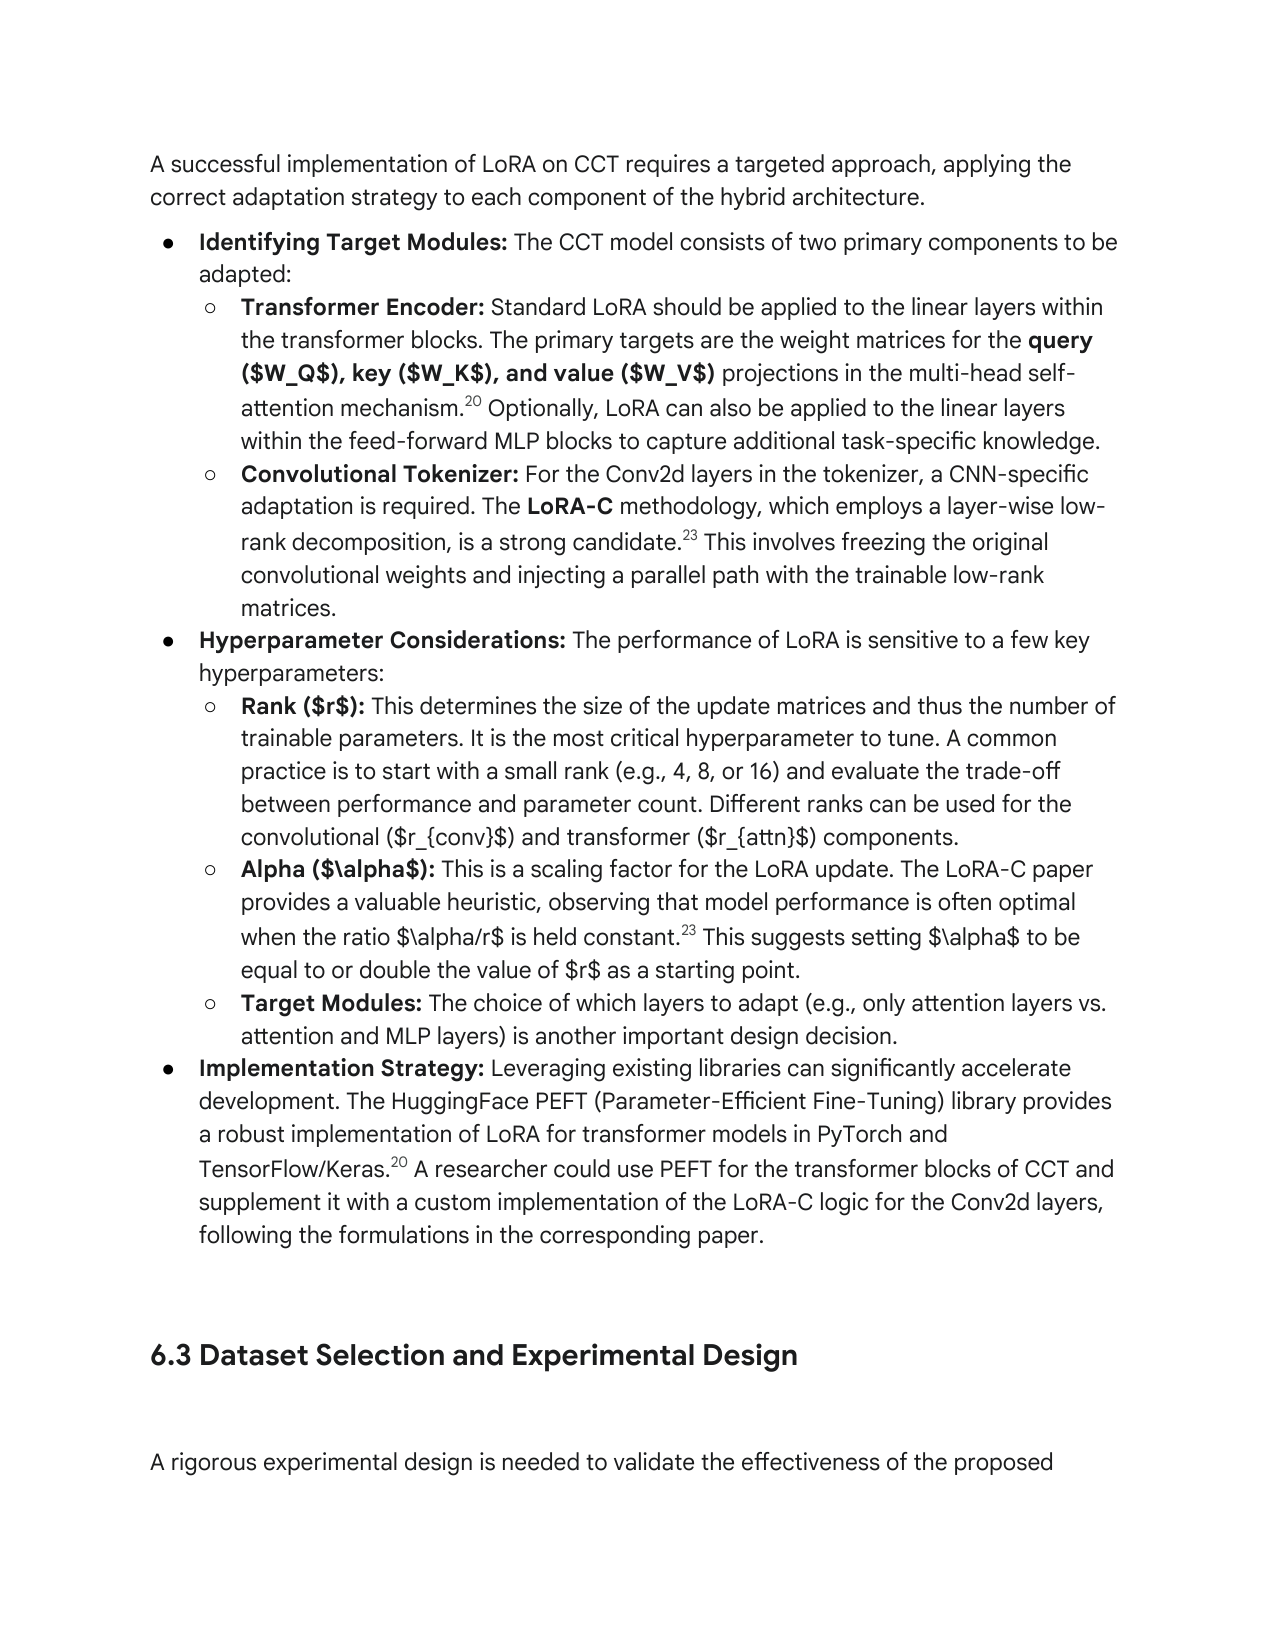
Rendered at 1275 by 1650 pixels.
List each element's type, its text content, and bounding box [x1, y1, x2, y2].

list Target Modules: The choice of which layers to adapt (e.g., only attention layers vs. attention and MLP layers) is another important design decision. [203, 989, 1125, 1051]
list Convolutional Tokenizer: For the Conv2d layers in the tokenizer, a CNN-specific adaptation is required. The LoRA-C methodology, which employs a layer-wise low-rank decomposition, is a strong candidate.23 This involves freezing the original convolutional weights and injecting a parallel path with the trainable low-rank matrices. [203, 460, 1125, 622]
list Transformer Encoder: Standard LoRA should be applied to the linear layers within the transformer blocks. The primary targets are the weight matrices for the query ($W_Q$), key ($W_K$), and value ($W_V$) projections in the multi-head self-attention mechanism.20 Optionally, LoRA can also be applied to the linear layers within the feed-forward MLP blocks to capture additional task-specific knowledge. [203, 293, 1125, 456]
list Identifying Target Modules: The CCT model consists of two primary components to be adapted: [161, 228, 1125, 289]
text A successful implementation of LoRA on CCT requires a targeted approach, applying the correct adaptation strategy to each component of the hybrid architecture. [150, 150, 1125, 211]
list Alpha ($\alpha$): This is a scaling factor for the LoRA update. The LoRA-C paper provides a valuable heuristic, observing that model performance is often optimal when the ratio $\alpha/r$ is held constant.23 This suggests setting $\alpha$ to be equal to or double the value of $r$ as a starting point. [203, 855, 1125, 985]
list Rank ($r$): This determines the size of the update matrices and thus the number of trainable parameters. It is the most critical hyperparameter to tune. A common practice is to start with a small rank (e.g., 4, 8, or 16) and evaluate the trade-off between performance and parameter count. Different ranks can be used for the convolutional ($r_{conv}$) and transformer ($r_{attn}$) components. [203, 692, 1125, 851]
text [150, 1448, 1125, 1477]
list Hyperparameter Considerations: The performance of LoRA is sensitive to a few key hyperparameters: [161, 626, 1125, 688]
list Implementation Strategy: Leveraging existing libraries can significantly accelerate development. The HuggingFace PEFT (Parameter-Efficient Fine-Tuning) library provides a robust implementation of LoRA for transformer models in PyTorch and TensorFlow/Keras.20 A researcher could use PEFT for the transformer blocks of CCT and supplement it with a custom implementation of the LoRA-C logic for the Conv2d layers, following the formulations in the corresponding paper. [161, 1055, 1125, 1250]
subtitle 6.3 Dataset Selection and Experimental Design [150, 1337, 1125, 1373]
